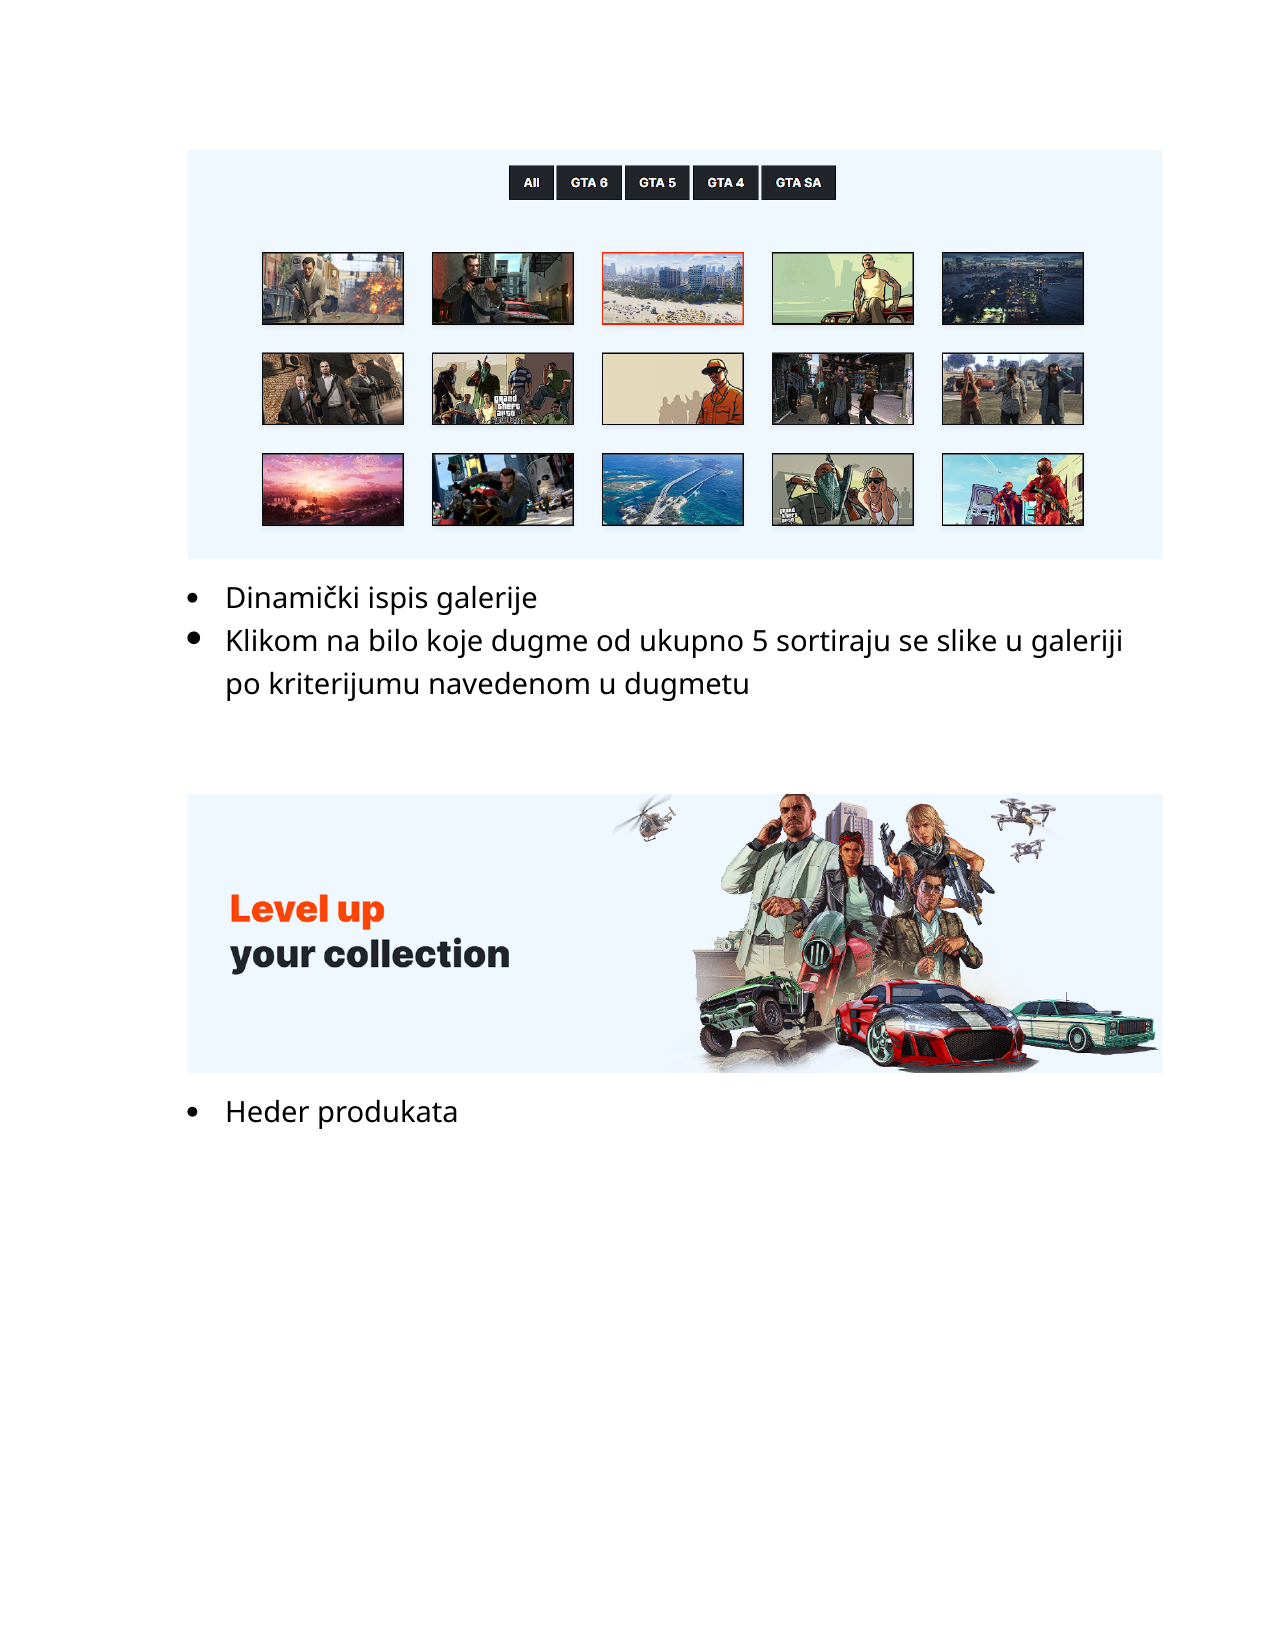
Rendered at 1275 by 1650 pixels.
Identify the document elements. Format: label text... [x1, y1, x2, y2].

picture [187, 794, 1163, 1073]
list Heder produkata [187, 1092, 1125, 1131]
list Klikom na bilo koje dugme od ukupno 5 sortiraju se slike u galeriji po kriterijumu navedenom u dugmetu [187, 620, 1125, 703]
list Dinamički ispis galerije [187, 577, 1125, 617]
picture [187, 150, 1163, 559]
